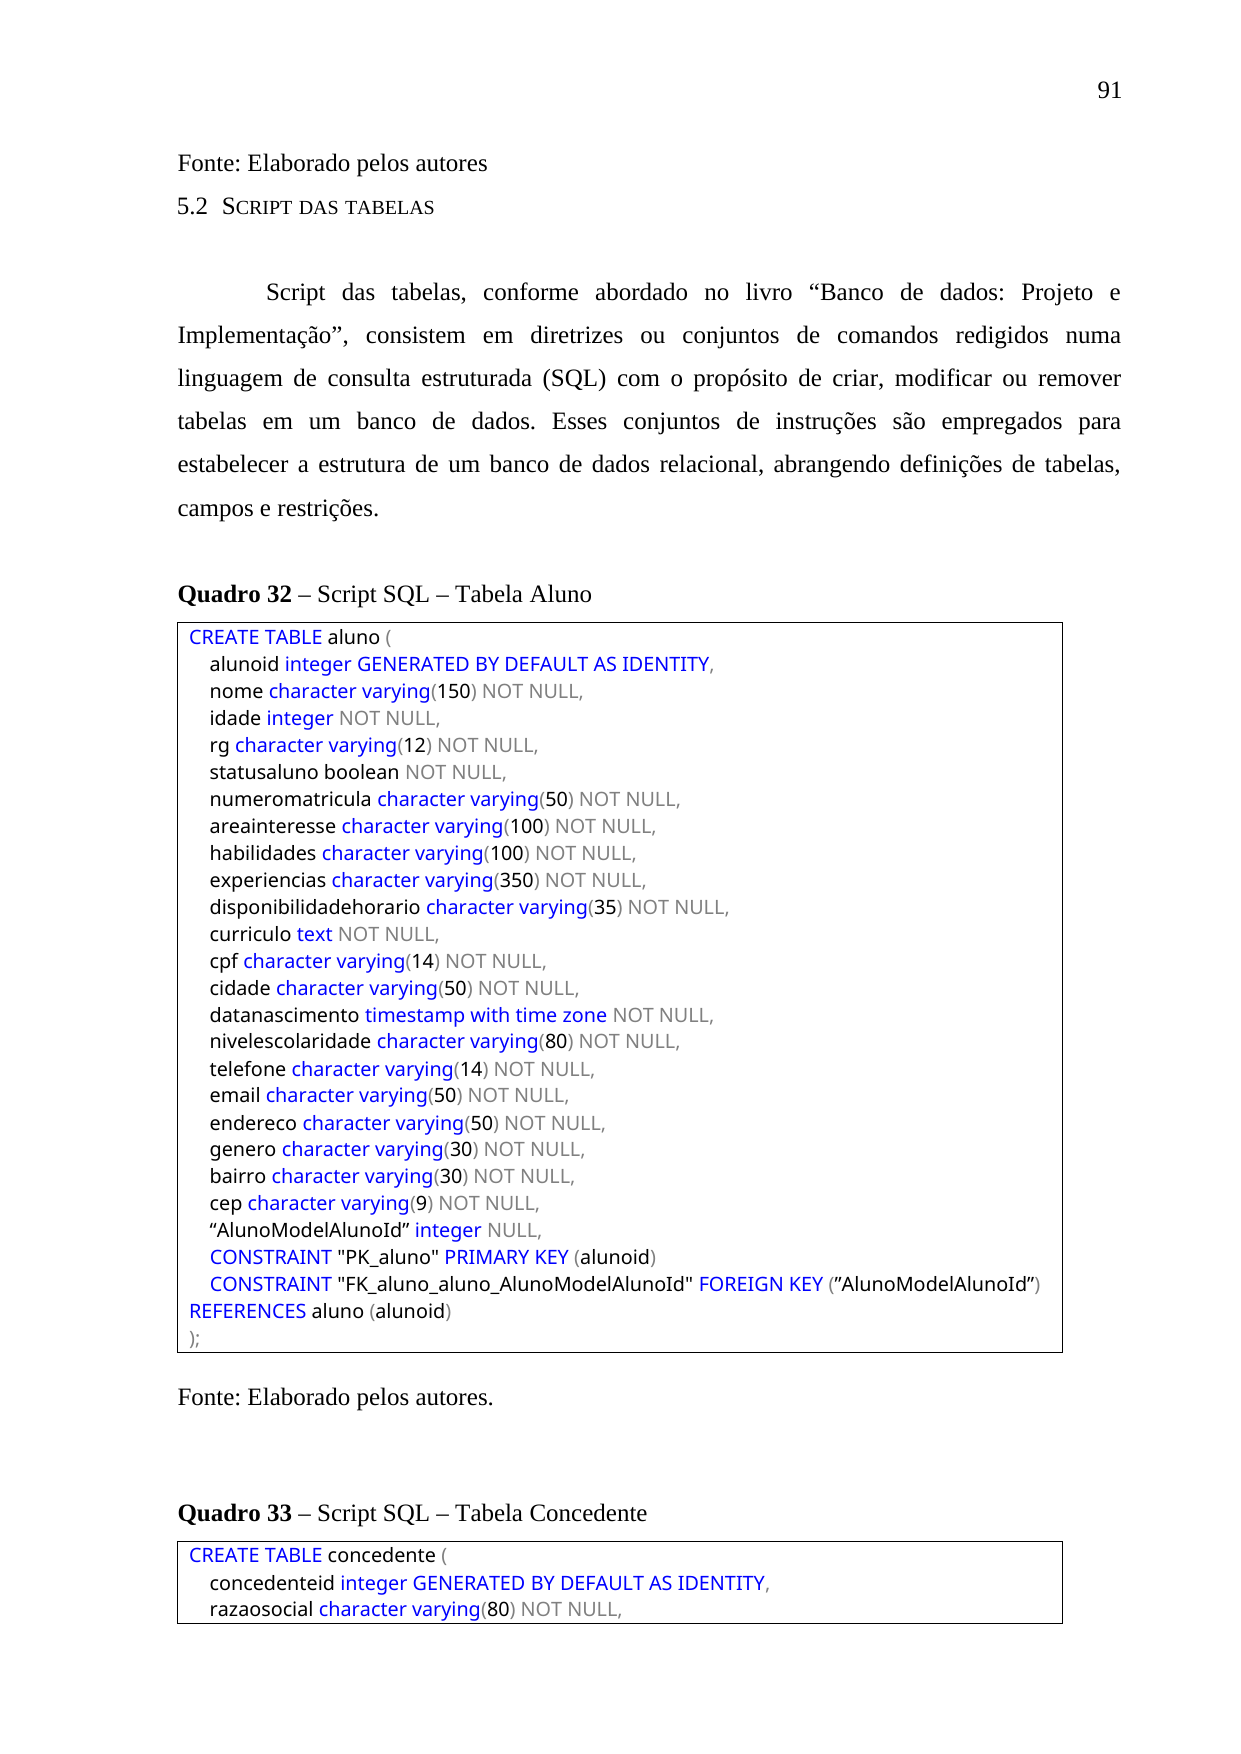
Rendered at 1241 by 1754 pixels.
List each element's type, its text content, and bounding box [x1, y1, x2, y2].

text Script das tabelas, conforme abordado no livro “Banco de dados: Projeto e Implementação”, consistem em diretrizes ou conjuntos de comandos redigidos numa linguagem de consulta estruturada (SQL) com o propósito de criar, modificar ou remover tabelas em um banco de dados. Esses conjuntos de instruções são empregados para estabelecer a estrutura de um banco de dados relacional, abrangendo definições de tabelas, campos e restrições. [177, 277, 1122, 521]
subtitle Script das tabelas [177, 191, 1122, 219]
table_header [178, 1542, 1062, 1623]
text Fonte: Elaborado pelos autores. [177, 1382, 1122, 1411]
text Quadro 32 – Script SQL – Tabela Aluno [177, 579, 1122, 608]
text Fonte: Elaborado pelos autores [177, 148, 1122, 176]
text Quadro 33 – Script SQL – Tabela Concedente [177, 1498, 1122, 1526]
table_header CREATE TABLE aluno ( alunoid integer GENERATED BY DEFAULT AS IDENTITY, nome character varying(150) NOT NULL, idade integer NOT NULL, rg character varying(12) NOT NULL, statusaluno boolean NOT NULL, numeromatricula character varying(50) NOT NULL, areainteresse character varying(100) NOT NULL, habilidades character varying(100) NOT NULL, experiencias character varying(350) NOT NULL, disponibilidadehorario character varying(35) NOT NULL, curriculo text NOT NULL, cpf character varying(14) NOT NULL, cidade character varying(50) NOT NULL, datanascimento timestamp with time zone NOT NULL, nivelescolaridade character varying(80) NOT NULL, telefone character varying(14) NOT NULL, email character varying(50) NOT NULL, endereco character varying(50) NOT NULL, genero character varying(30) NOT NULL, bairro character varying(30) NOT NULL, cep character varying(9) NOT NULL, “AlunoModelAlunoId” integer NULL, CONSTRAINT "PK_aluno" PRIMARY KEY (alunoid) CONSTRAINT "FK_aluno_aluno_AlunoModelAlunoId" FOREIGN KEY (”AlunoModelAlunoId”) REFERENCES aluno (alunoid) ); [178, 623, 1062, 1352]
